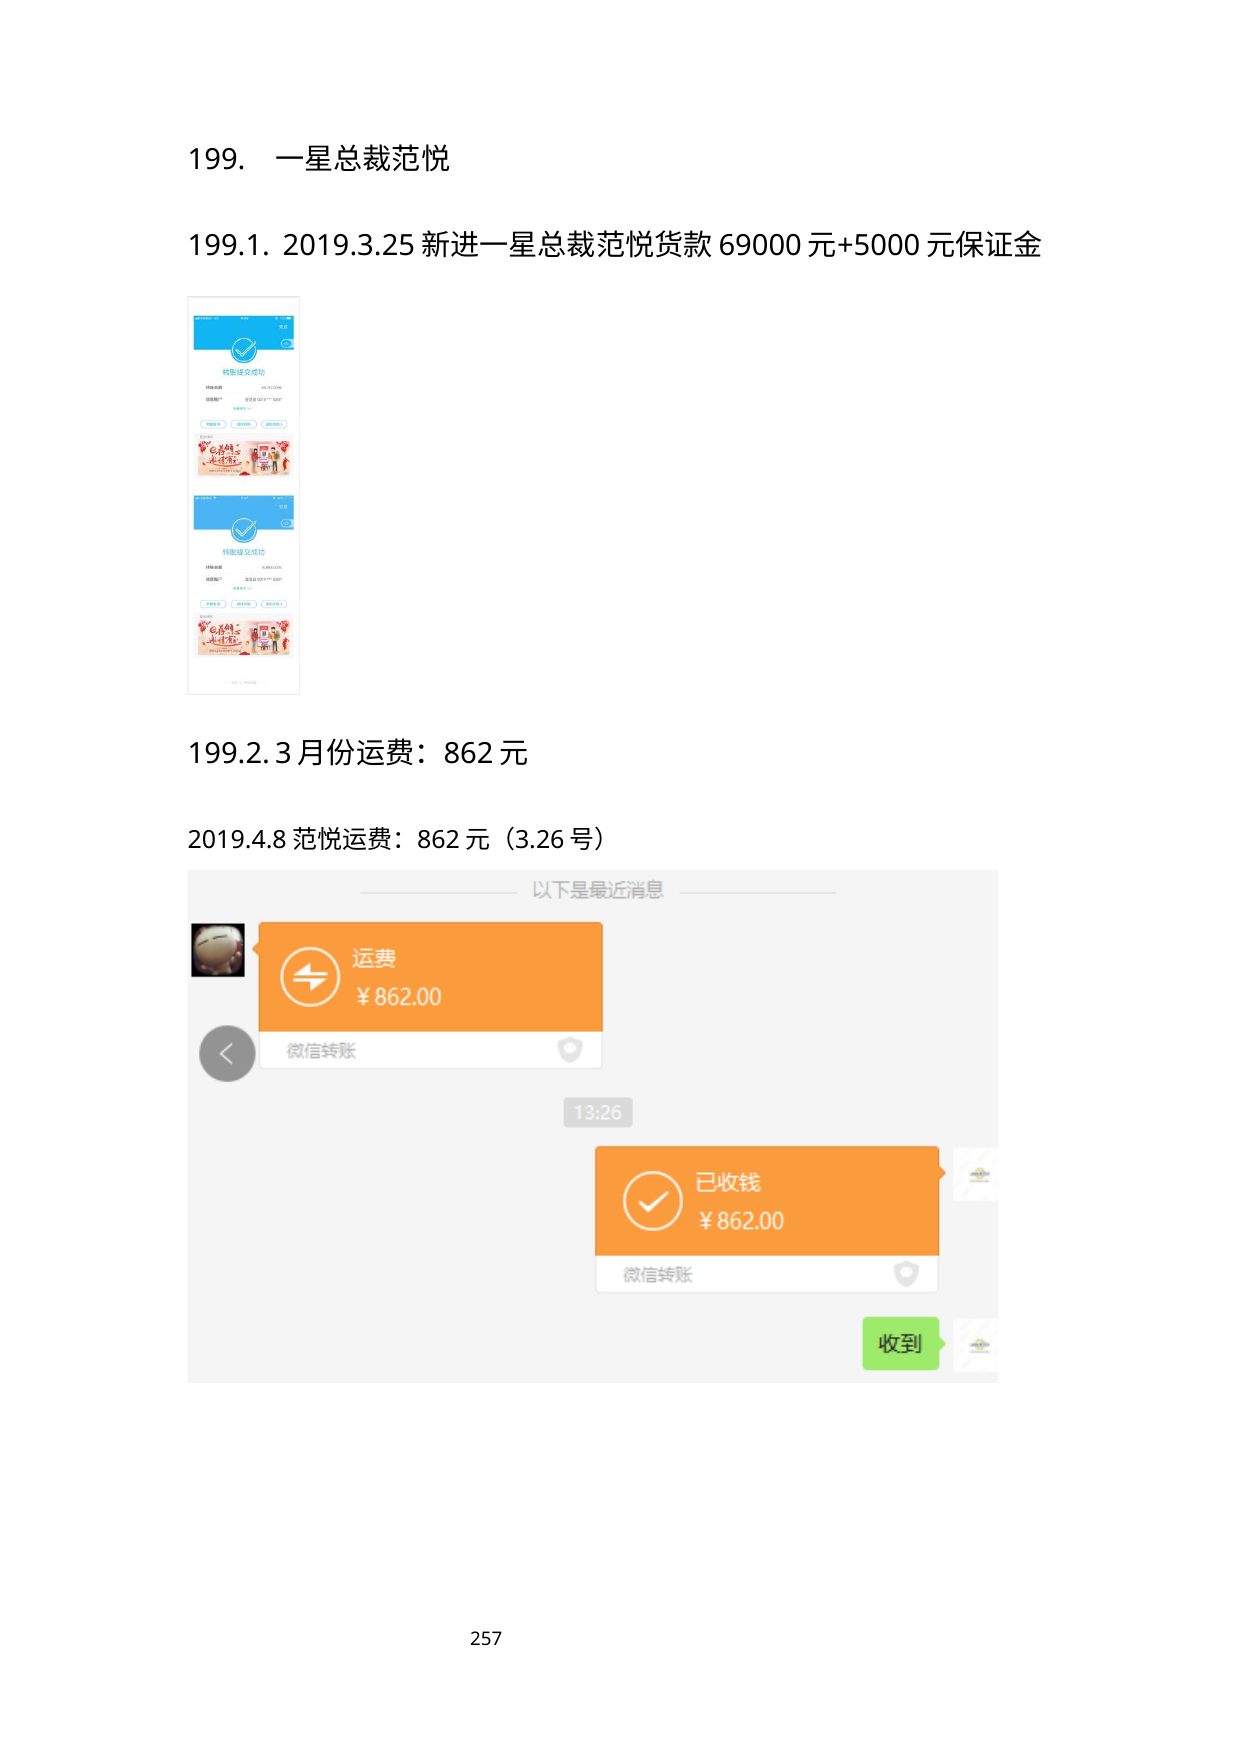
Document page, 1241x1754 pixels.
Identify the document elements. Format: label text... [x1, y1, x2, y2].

subtitle 3月份运费：862元 [187, 719, 1053, 784]
picture [187, 296, 300, 695]
subtitle 一星总裁范悦 [187, 124, 1053, 189]
text 2019.4.8范悦运费：862元（3.26号） [187, 805, 1053, 870]
picture [187, 870, 999, 1383]
subtitle 2019.3.25新进一星总裁范悦货款69000元+5000元保证金 [187, 210, 1053, 275]
